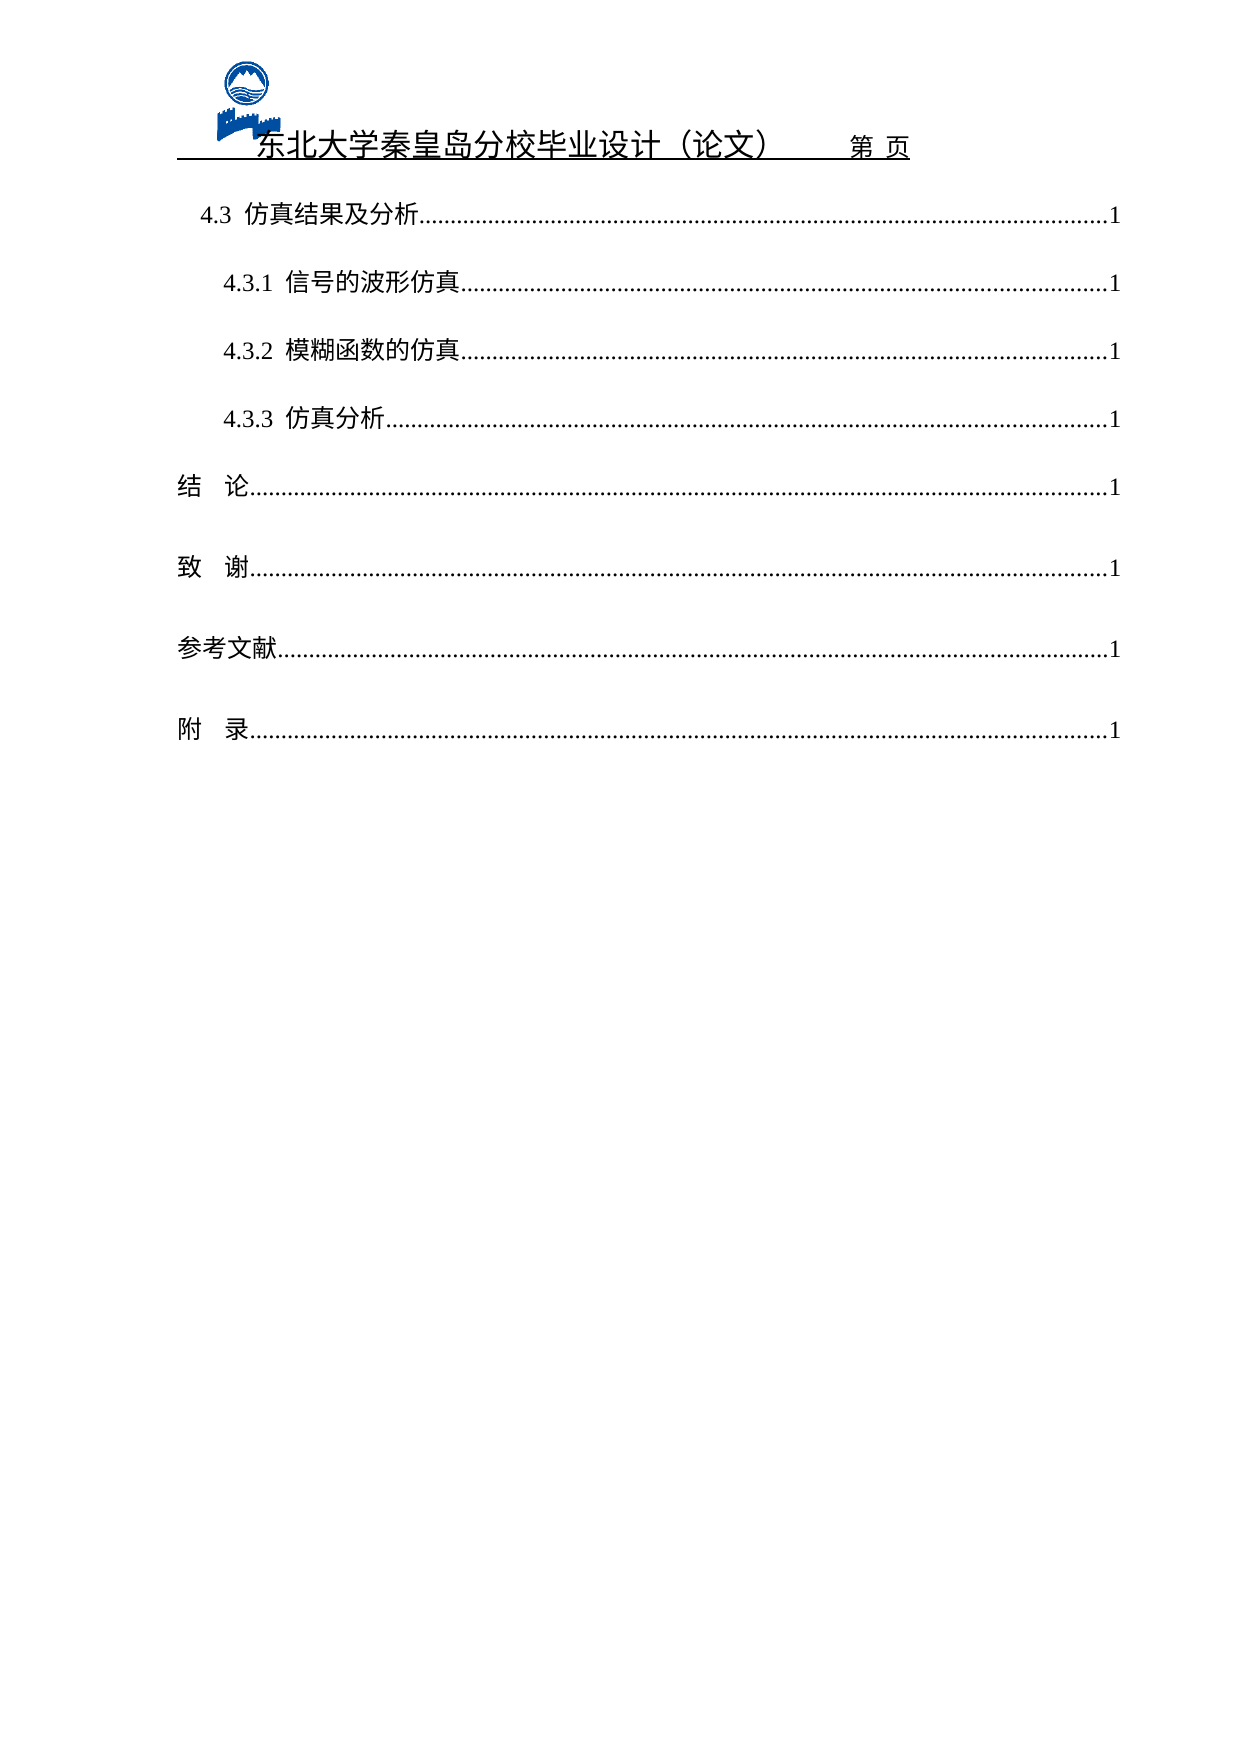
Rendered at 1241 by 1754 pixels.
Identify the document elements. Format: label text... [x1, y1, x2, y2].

picture [208, 61, 285, 143]
text 4.3.3 仿真分析 1 [223, 382, 1122, 450]
text 参考文献 1 [177, 612, 1122, 680]
text 附 录 1 [177, 694, 1122, 762]
text 4.3.1 信号的波形仿真 1 [223, 246, 1122, 314]
text 4.3.2 模糊函数的仿真 1 [223, 314, 1122, 382]
text 结 论 1 [177, 450, 1122, 518]
text 4.3 仿真结果及分析 1 [200, 178, 1122, 246]
text 致 谢 1 [177, 531, 1122, 599]
